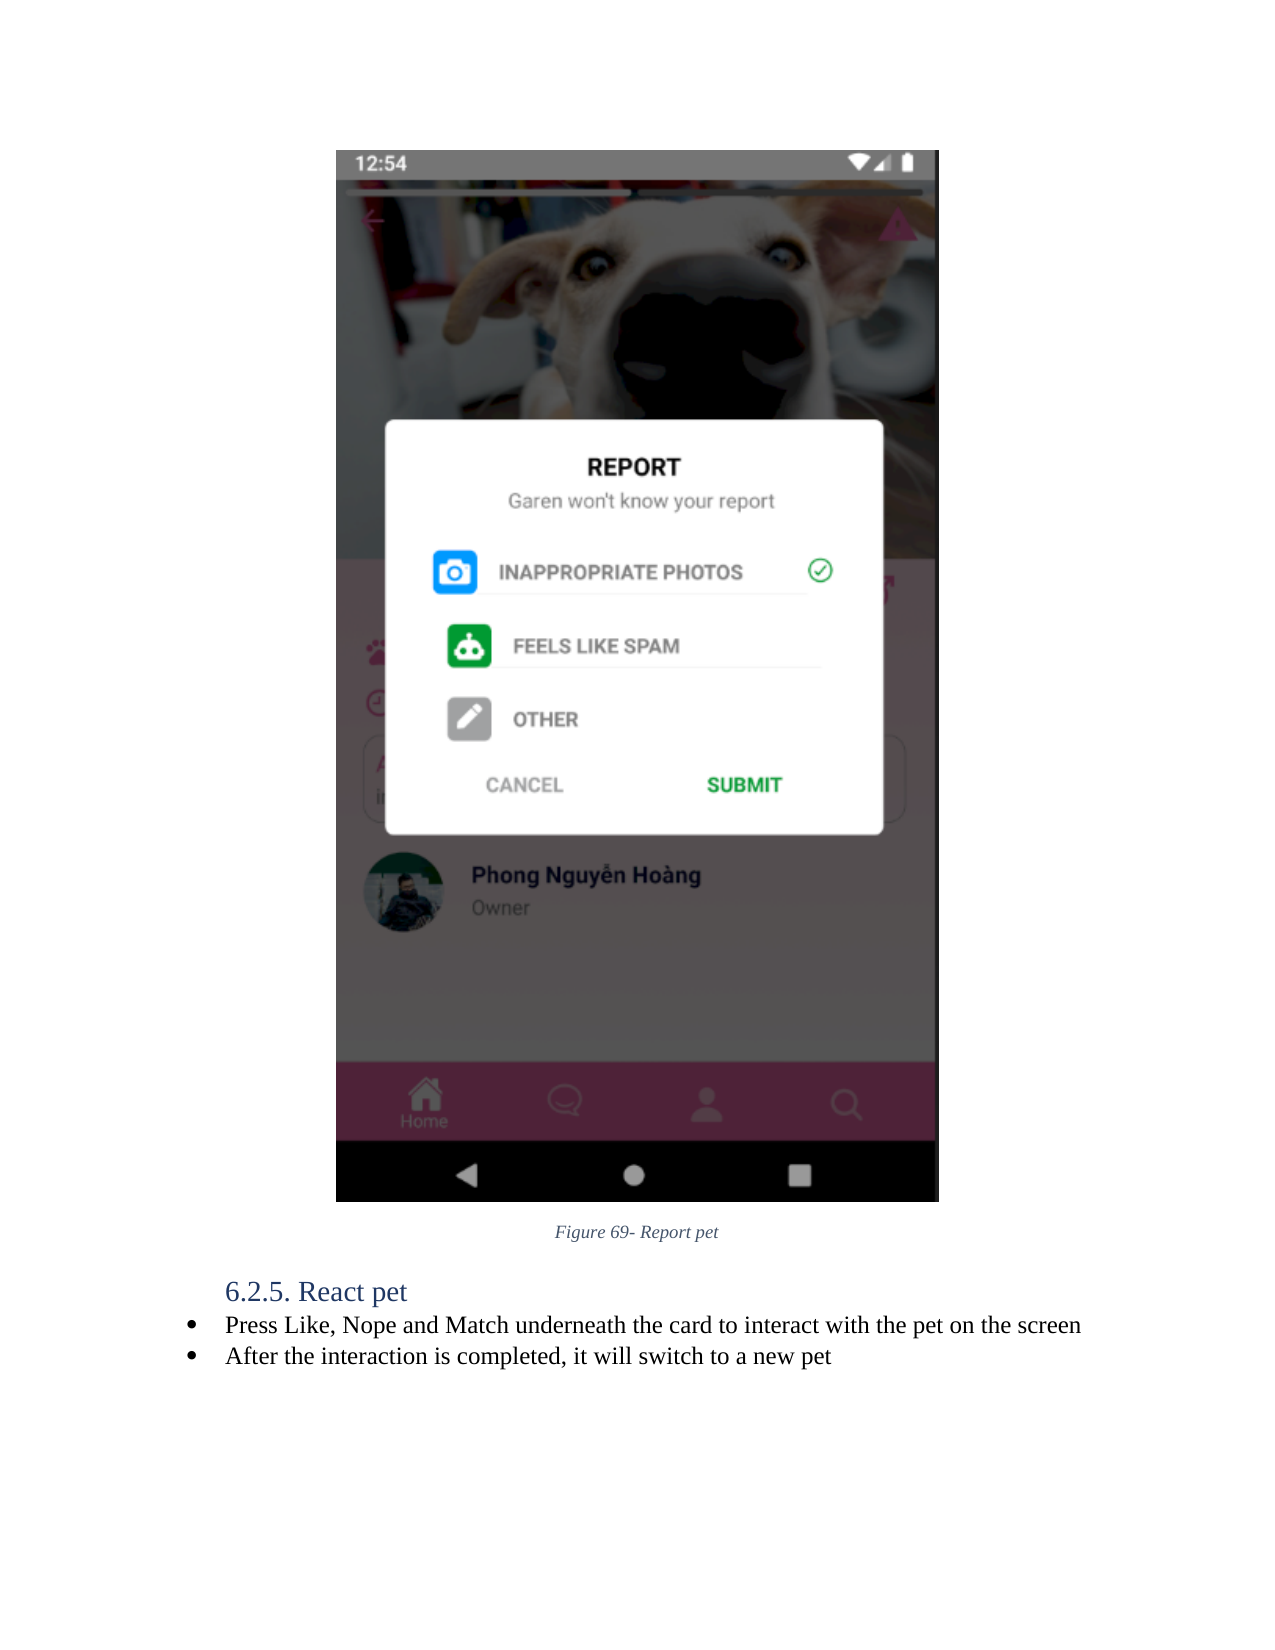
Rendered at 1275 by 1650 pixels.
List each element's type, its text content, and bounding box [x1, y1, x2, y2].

subtitle 6.2.5. React pet [225, 1274, 1125, 1307]
picture [336, 150, 939, 1202]
list After the interaction is completed, it will switch to a new pet [187, 1341, 1125, 1369]
text Figure 69- Report pet [150, 1221, 1125, 1242]
list Press Like, Nope and Match underneath the card to interact with the pet on the screen [187, 1310, 1125, 1338]
